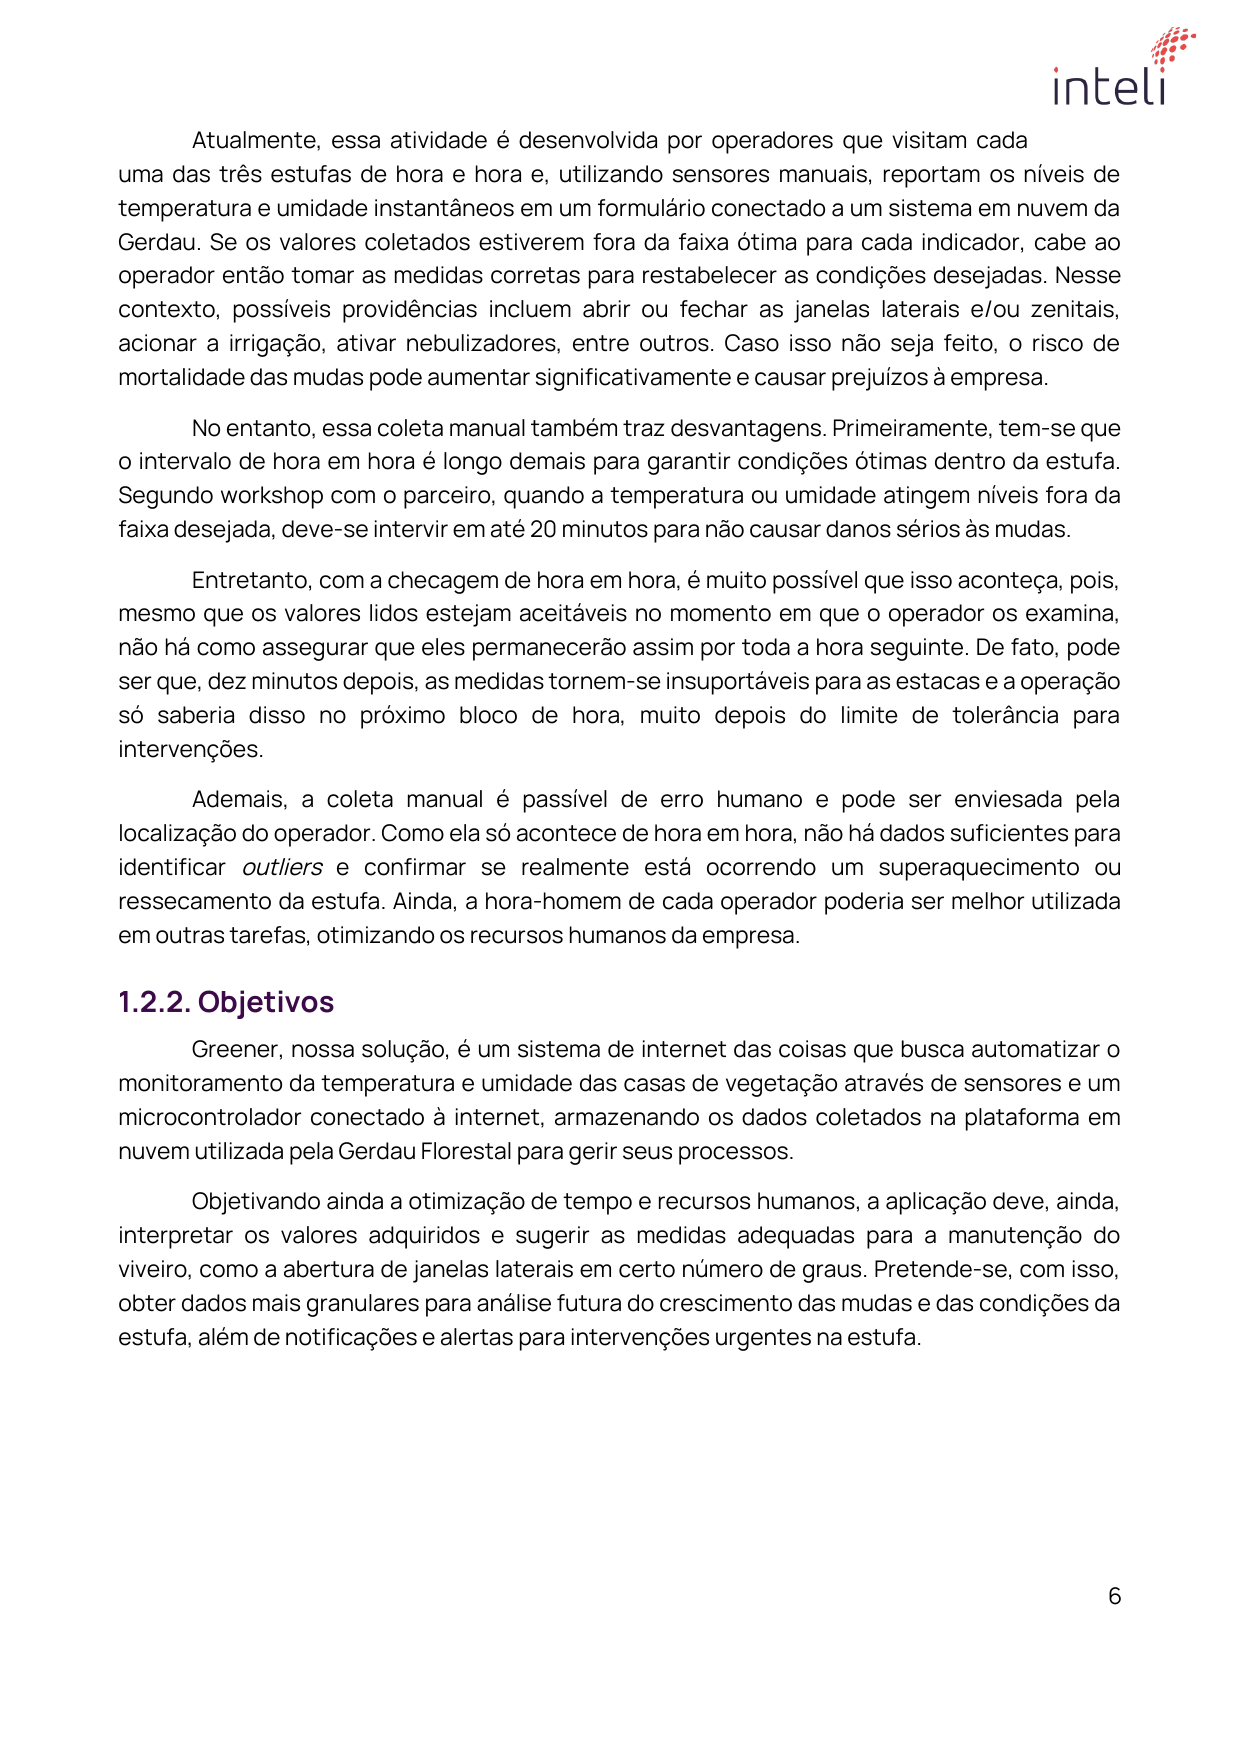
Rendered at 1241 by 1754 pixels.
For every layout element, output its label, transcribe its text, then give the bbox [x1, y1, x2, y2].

text Ademais, a coleta manual é passível de erro humano e pode ser enviesada pela localização do operador. Como ela só acontece de hora em hora, não há dados suficientes para identificar outliers e confirmar se realmente está ocorrendo um superaquecimento ou ressecamento da estufa. Ainda, a hora-homem de cada operador poderia ser melhor utilizada em outras tarefas, otimizando os recursos humanos da empresa. [118, 783, 1122, 950]
subtitle 1.2.2. Objetivos [118, 982, 1122, 1022]
text Entretanto, com a checagem de hora em hora, é muito possível que isso aconteça, pois, mesmo que os valores lidos estejam aceitáveis no momento em que o operador os examina, não há como assegurar que eles permanecerão assim por toda a hora seguinte. De fato, pode ser que, dez minutos depois, as medidas tornem-se insuportáveis para as estacas e a operação só saberia disso no próximo bloco de hora, muito depois do limite de tolerância para intervenções. [118, 563, 1122, 764]
text Greener, nossa solução, é um sistema de internet das coisas que busca automatizar o monitoramento da temperatura e umidade das casas de vegetação através de sensores e um microcontrolador conectado à internet, armazenando os dados coletados na plataforma em nuvem utilizada pela Gerdau Florestal para gerir seus processos. [118, 1033, 1122, 1166]
text Objetivando ainda a otimização de tempo e recursos humanos, a aplicação deve, ainda, interpretar os valores adquiridos e sugerir as medidas adequadas para a manutenção do viveiro, como a abertura de janelas laterais em certo número de graus. Pretende-se, com isso, obter dados mais granulares para análise futura do crescimento das mudas e das condições da estufa, além de notificações e alertas para intervenções urgentes na estufa. [118, 1185, 1122, 1352]
picture [1054, 27, 1197, 105]
text Atualmente, essa atividade é desenvolvida por operadores que visitam cada uma das três estufas de hora e hora e, utilizando sensores manuais, reportam os níveis de temperatura e umidade instantâneos em um formulário conectado a um sistema em nuvem da Gerdau. Se os valores coletados estiverem fora da faixa ótima para cada indicador, cabe ao operador então tomar as medidas corretas para restabelecer as condições desejadas. Nesse contexto, possíveis providências incluem abrir ou fechar as janelas laterais e/ou zenitais, acionar a irrigação, ativar nebulizadores, entre outros. Caso isso não seja feito, o risco de mortalidade das mudas pode aumentar significativamente e causar prejuízos à empresa. [118, 124, 1122, 392]
text No entanto, essa coleta manual também traz desvantagens. Primeiramente, tem-se que o intervalo de hora em hora é longo demais para garantir condições ótimas dentro da estufa. Segundo workshop com o parceiro, quando a temperatura ou umidade atingem níveis fora da faixa desejada, deve-se intervir em até 20 minutos para não causar danos sérios às mudas. [118, 411, 1122, 544]
